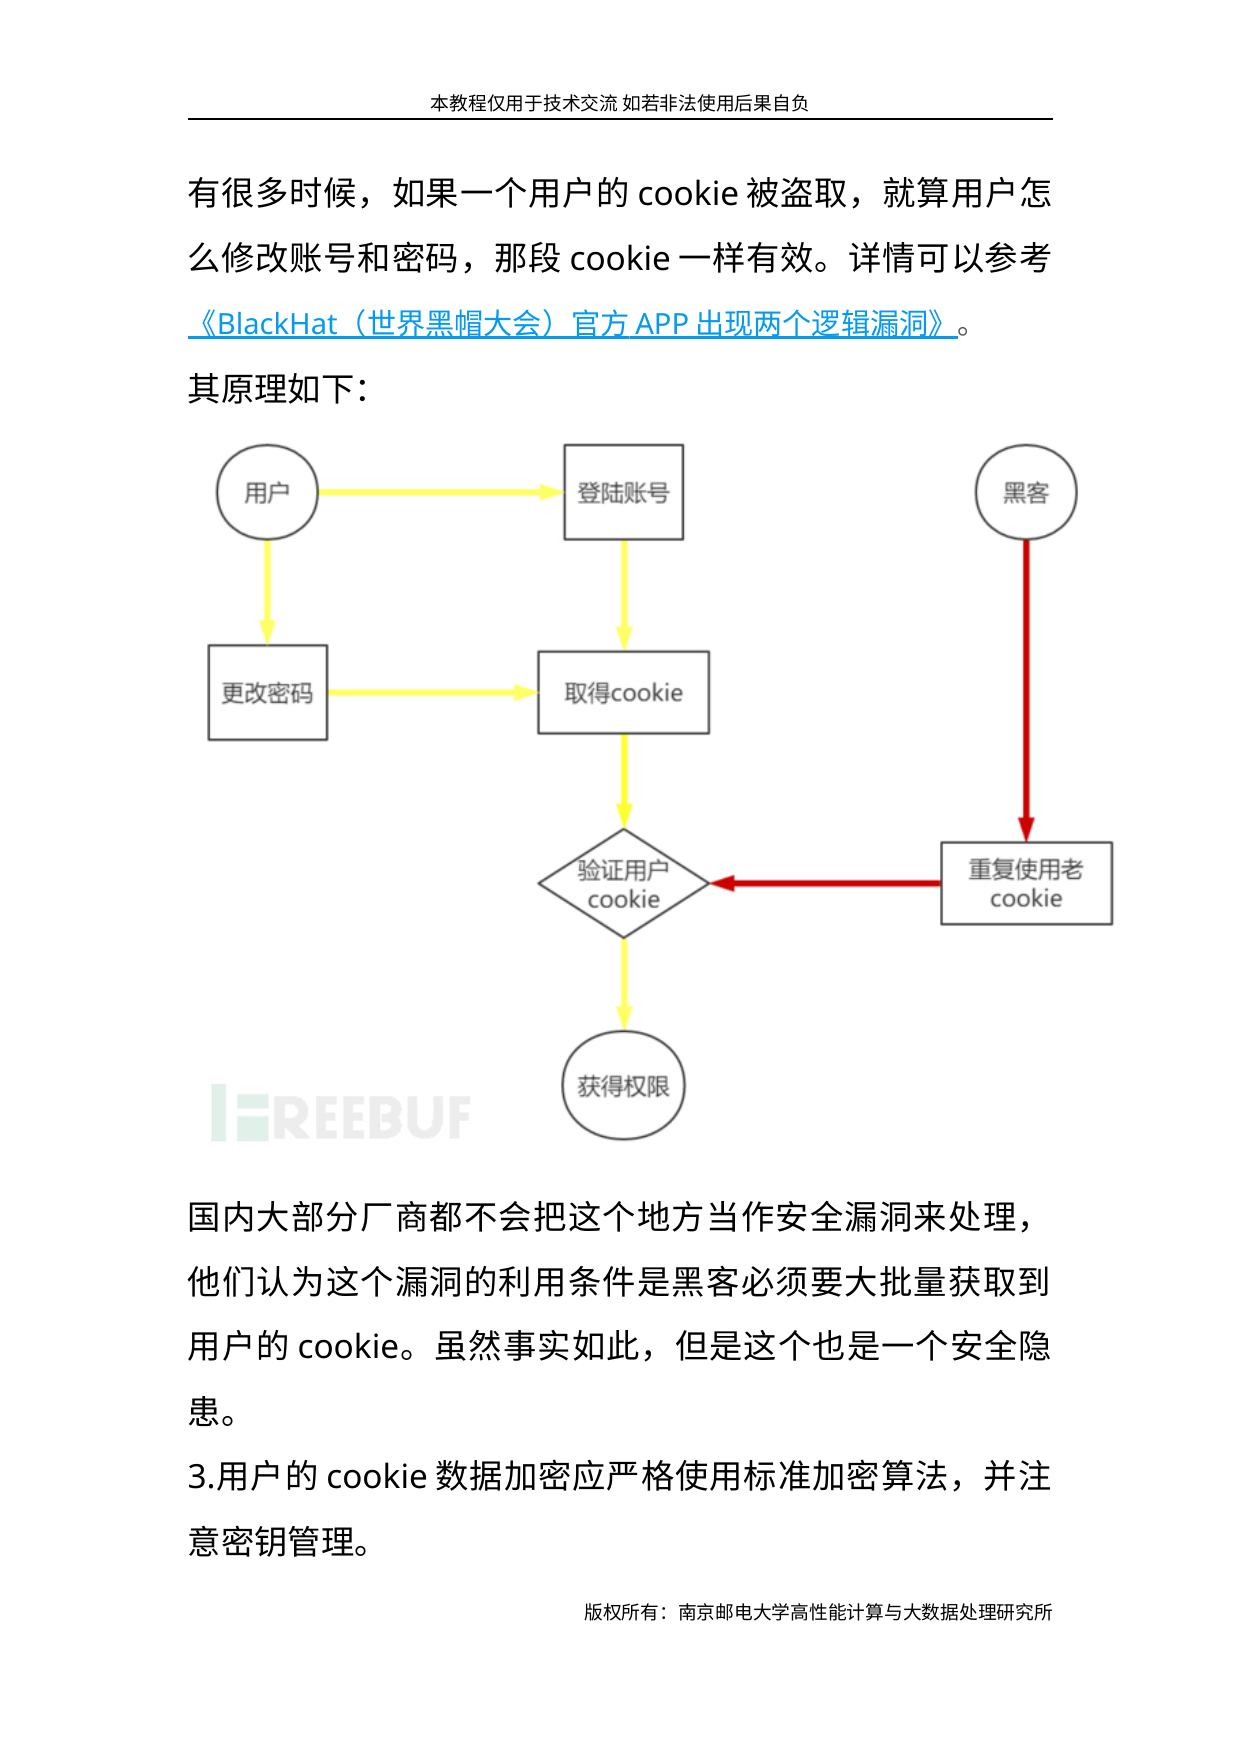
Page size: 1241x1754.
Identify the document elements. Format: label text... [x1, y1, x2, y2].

text 国内大部分厂商都不会把这个地方当作安全漏洞来处理，他们认为这个漏洞的利用条件是黑客必须要大批量获取到用户的cookie。虽然事实如此，但是这个也是一个安全隐患。 [187, 1182, 1053, 1442]
text 有很多时候，如果一个用户的cookie被盗取，就算用户怎么修改账号和密码，那段cookie一样有效。详情可以参考《BlackHat（世界黑帽大会）官方APP出现两个逻辑漏洞》。 [187, 159, 1053, 354]
text 其原理如下： [187, 354, 1053, 418]
picture [187, 418, 1127, 1151]
text 3.用户的cookie数据加密应严格使用标准加密算法，并注意密钥管理。 [187, 1442, 1053, 1572]
